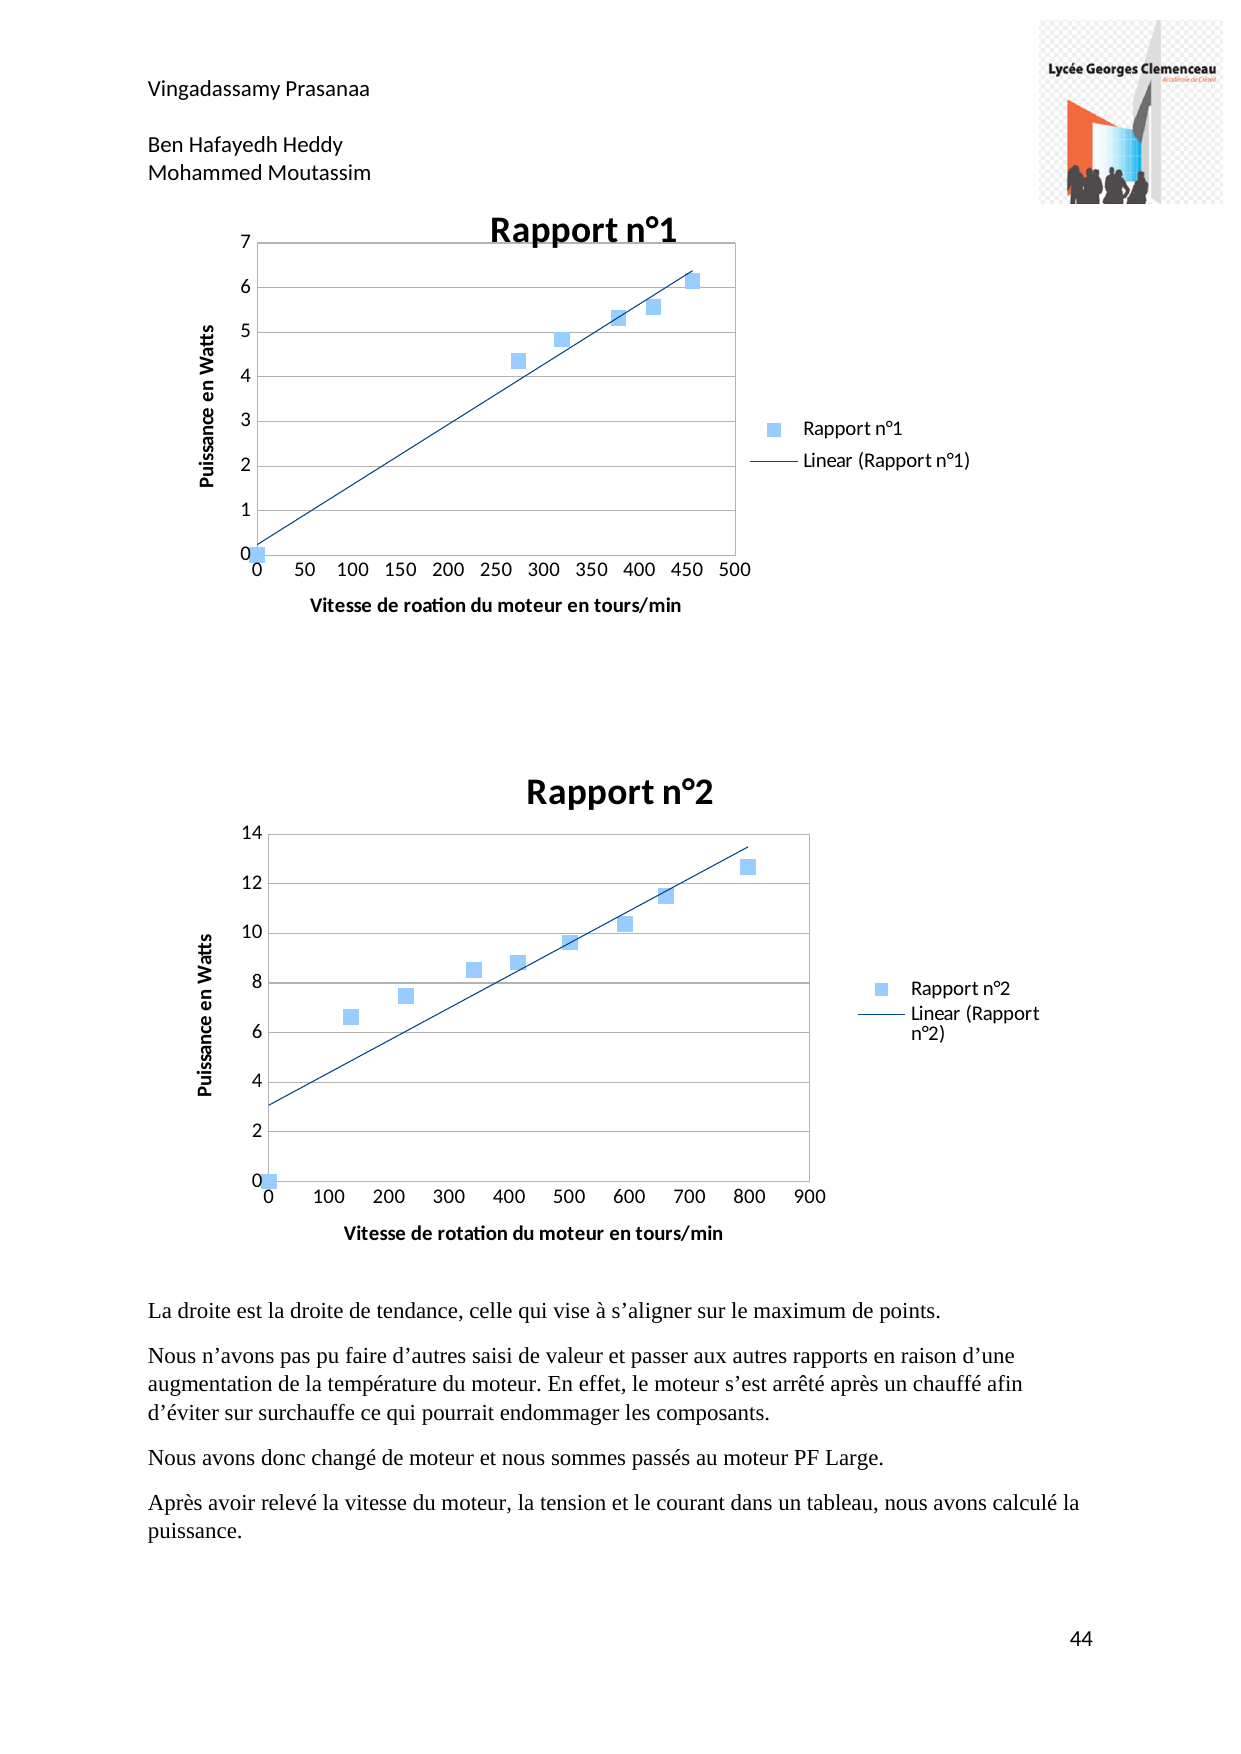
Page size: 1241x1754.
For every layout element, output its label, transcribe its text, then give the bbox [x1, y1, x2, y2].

text Après avoir relevé la vitesse du moteur, la tension et le courant dans un tableau, nous avons calculé la puissance. [148, 1489, 1093, 1544]
text Nous avons donc changé de moteur et nous sommes passés au moteur PF Large. [148, 1444, 1093, 1470]
picture [1038, 20, 1223, 204]
text Nous n’avons pas pu faire d’autres saisi de valeur et passer aux autres rapports en raison d’une augmentation de la température du moteur. En effet, le moteur s’est arrêté après un chauffé afin d’éviter sur surchauffe ce qui pourrait endommager les composants. [148, 1342, 1093, 1425]
text La droite est la droite de tendance, celle qui vise à s’aligner sur le maximum de points. [148, 1297, 1093, 1323]
